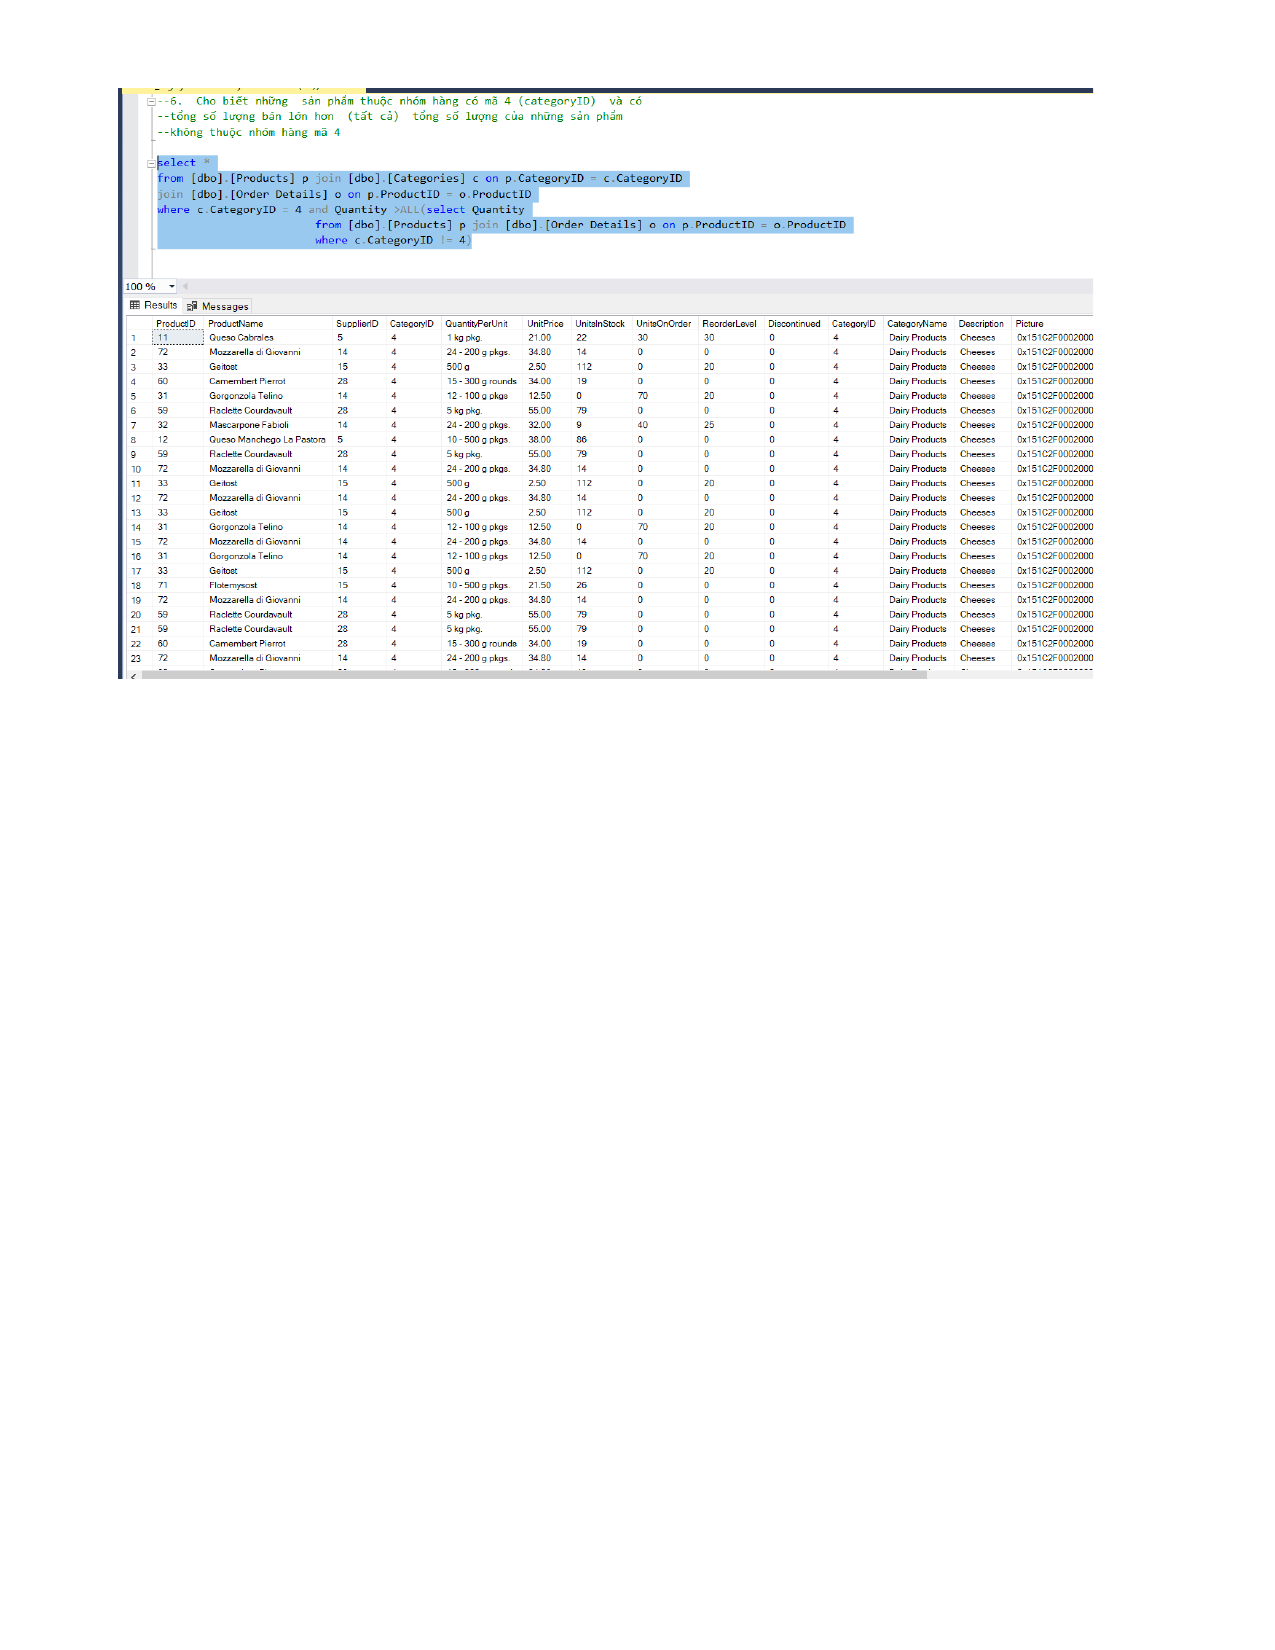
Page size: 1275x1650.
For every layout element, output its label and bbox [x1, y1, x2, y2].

picture [118, 88, 1094, 679]
